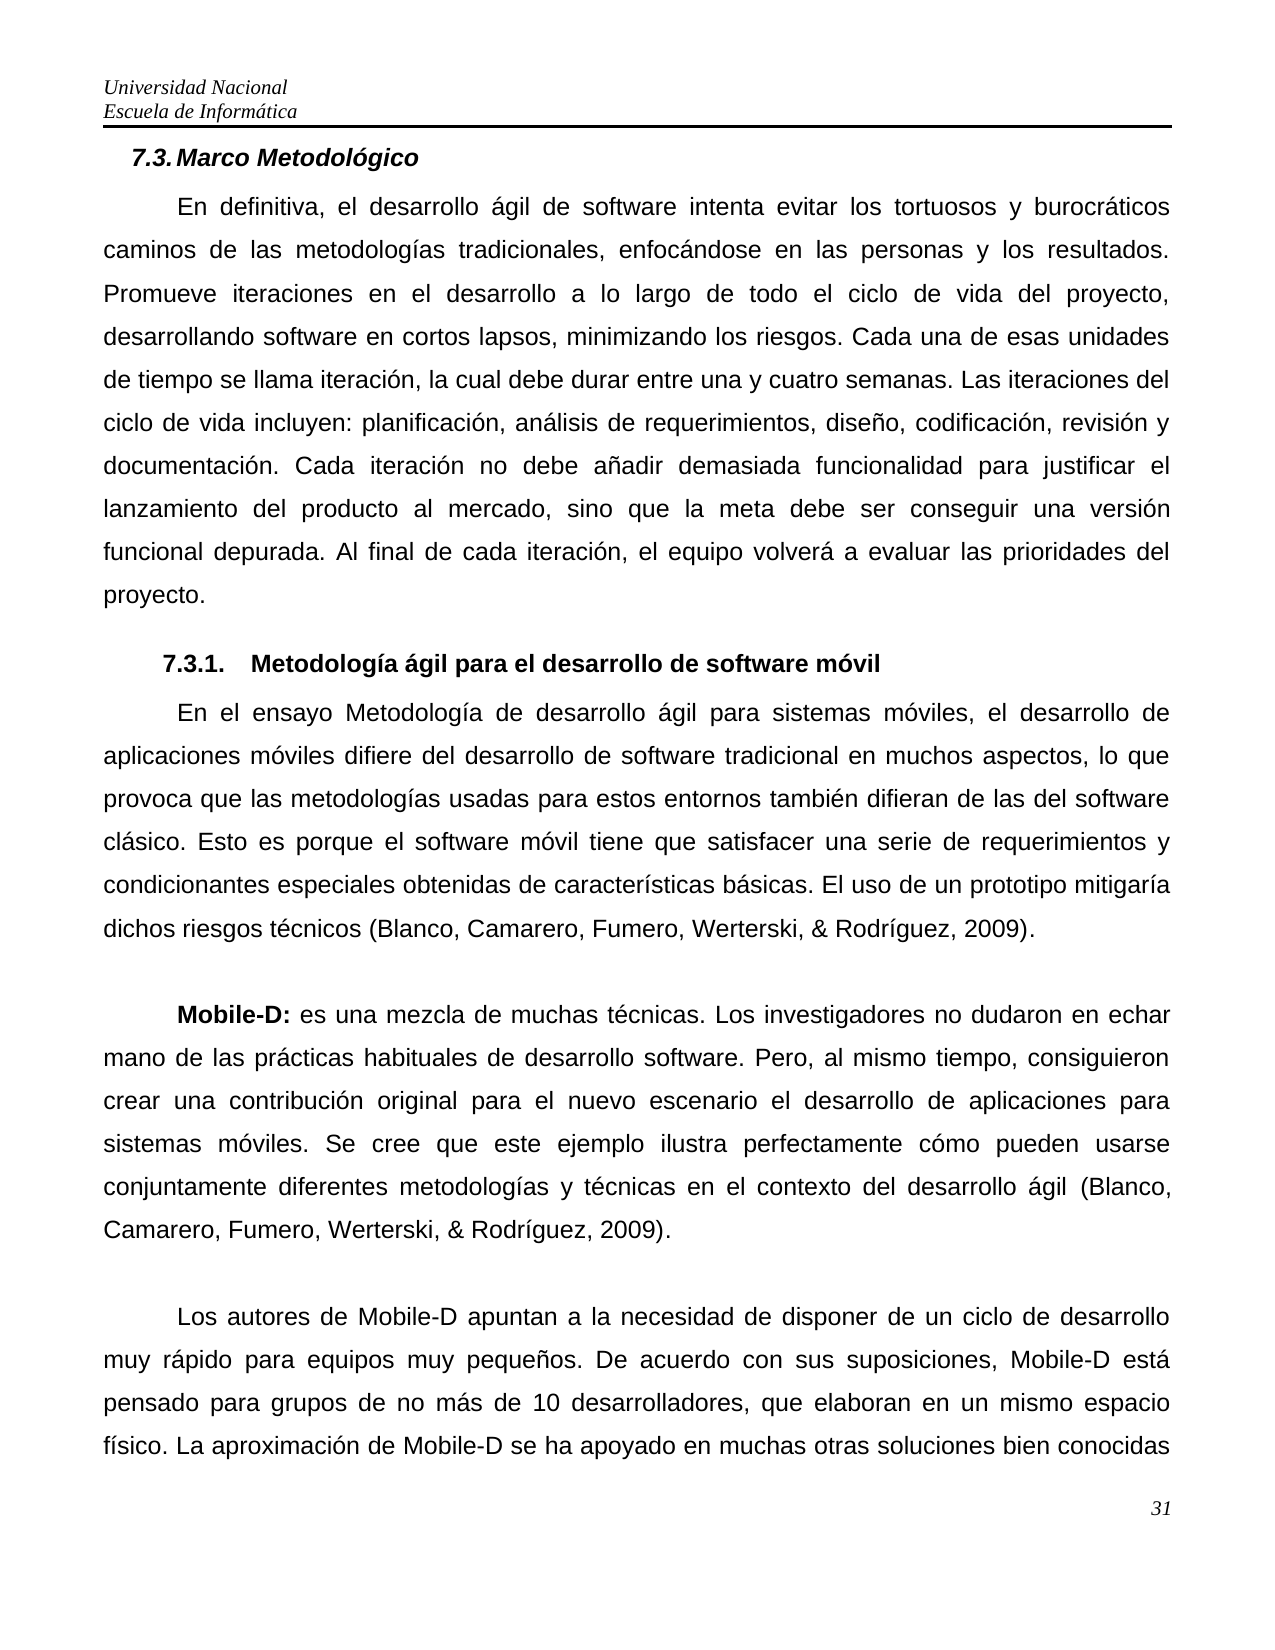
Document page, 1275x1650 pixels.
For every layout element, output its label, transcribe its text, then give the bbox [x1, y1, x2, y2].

text Metodología ágil para el desarrollo de software móvil [162, 649, 1172, 677]
text En definitiva, el desarrollo ágil de software intenta evitar los tortuosos y burocráticos caminos de las metodologías tradicionales, enfocándose en las personas y los resultados. Promueve iteraciones en el desarrollo a lo largo de todo el ciclo de vida del proyecto, desarrollando software en cortos lapsos, minimizando los riesgos. Cada una de esas unidades de tiempo se llama iteración, la cual debe durar entre una y cuatro semanas. Las iteraciones del ciclo de vida incluyen: planificación, análisis de requerimientos, diseño, codificación, revisión y documentación. Cada iteración no debe añadir demasiada funcionalidad para justificar el lanzamiento del producto al mercado, sino que la meta debe ser conseguir una versión funcional depurada. Al final de cada iteración, el equipo volverá a evaluar las prioridades del proyecto. [103, 192, 1172, 609]
text Mobile-D: es una mezcla de muchas técnicas. Los investigadores no dudaron en echar mano de las prácticas habituales de desarrollo software. Pero, al mismo tiempo, consiguieron crear una contribución original para el nuevo escenario el desarrollo de aplicaciones para sistemas móviles. Se cree que este ejemplo ilustra perfectamente cómo pueden usarse conjuntamente diferentes metodologías y técnicas en el contexto del desarrollo ágil . [103, 1000, 1172, 1244]
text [103, 1302, 1172, 1460]
text En el ensayo Metodología de desarrollo ágil para sistemas móviles, el desarrollo de aplicaciones móviles difiere del desarrollo de software tradicional en muchos aspectos, lo que provoca que las metodologías usadas para estos entornos también difieran de las del software clásico. Esto es porque el software móvil tiene que satisfacer una serie de requerimientos y condicionantes especiales obtenidas de características básicas. El uso de un prototipo mitigaría dichos riesgos técnicos . [103, 698, 1172, 942]
list Marco Metodológico [131, 143, 1172, 172]
